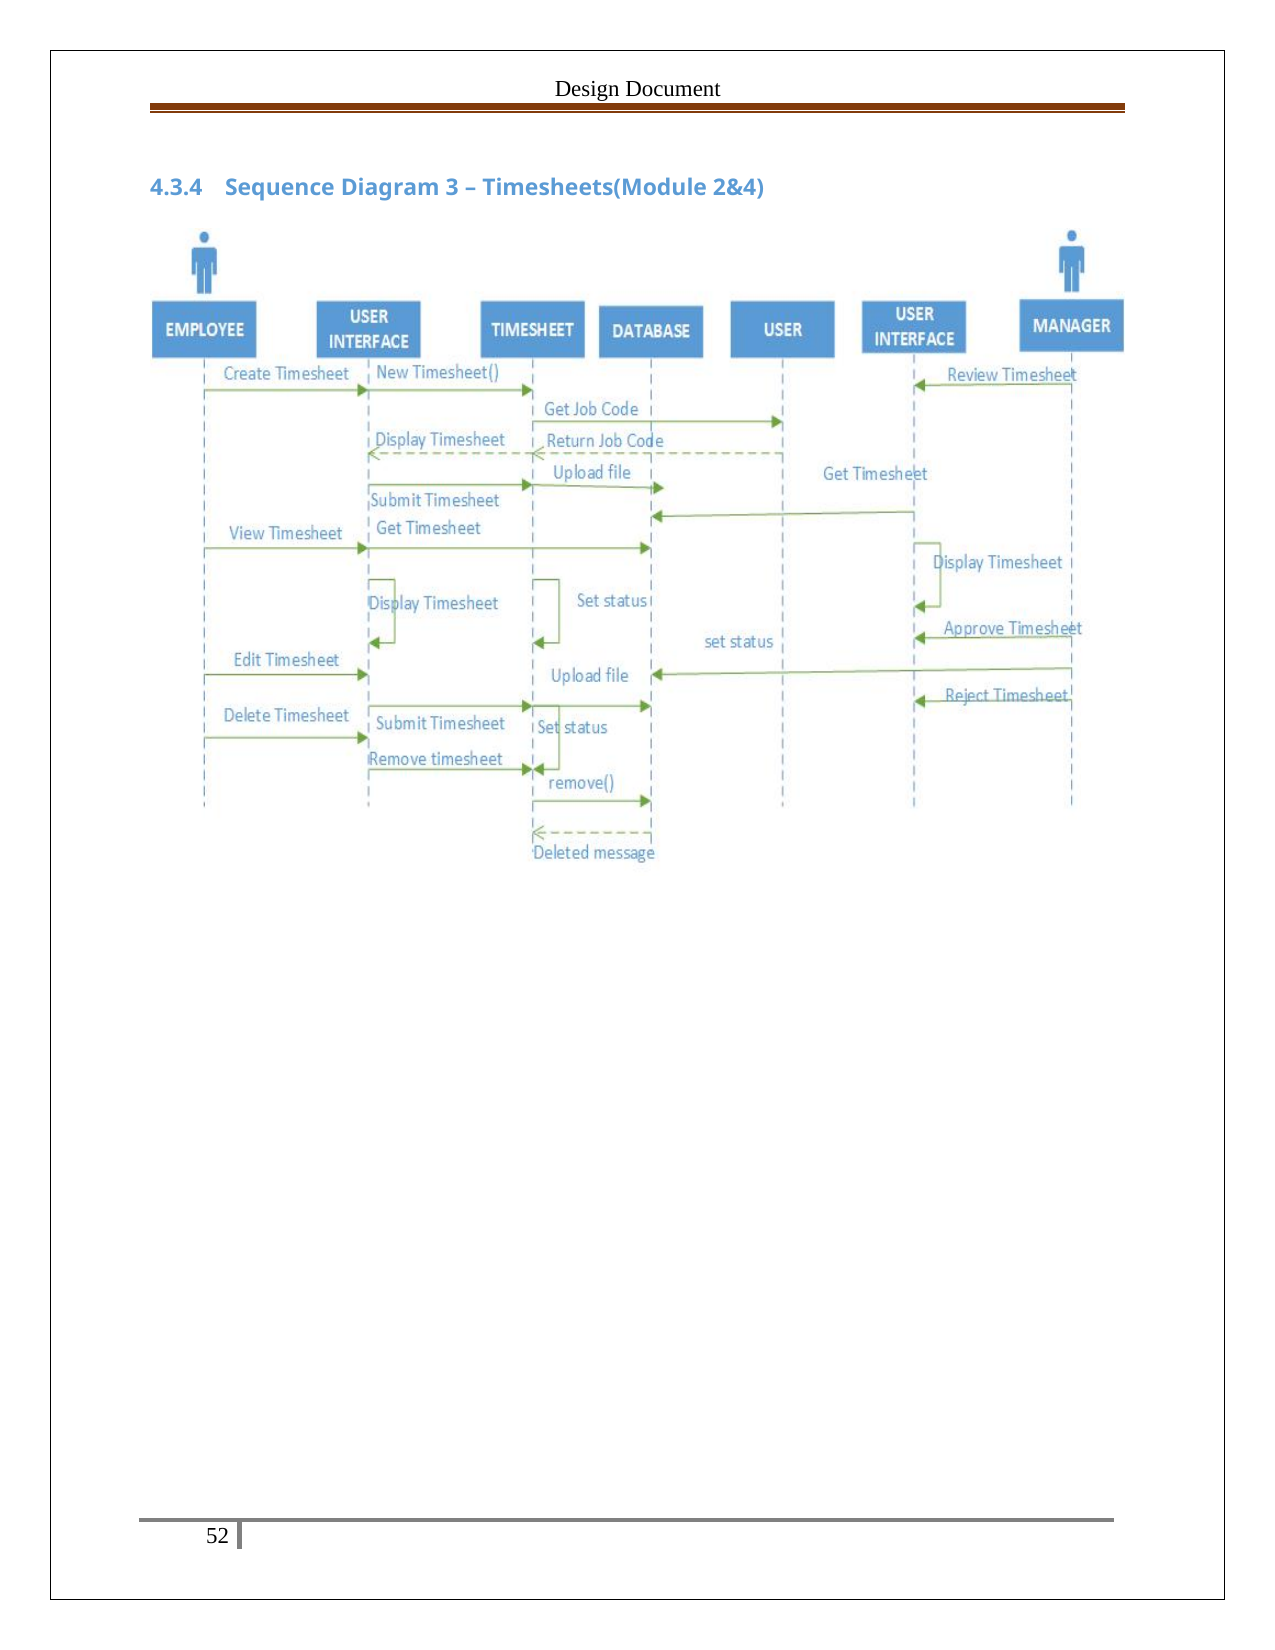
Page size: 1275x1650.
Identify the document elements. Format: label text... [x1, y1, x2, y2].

picture [150, 228, 1125, 876]
subtitle Sequence Diagram 3 – Timesheets(Module 2&4) [150, 171, 1125, 202]
